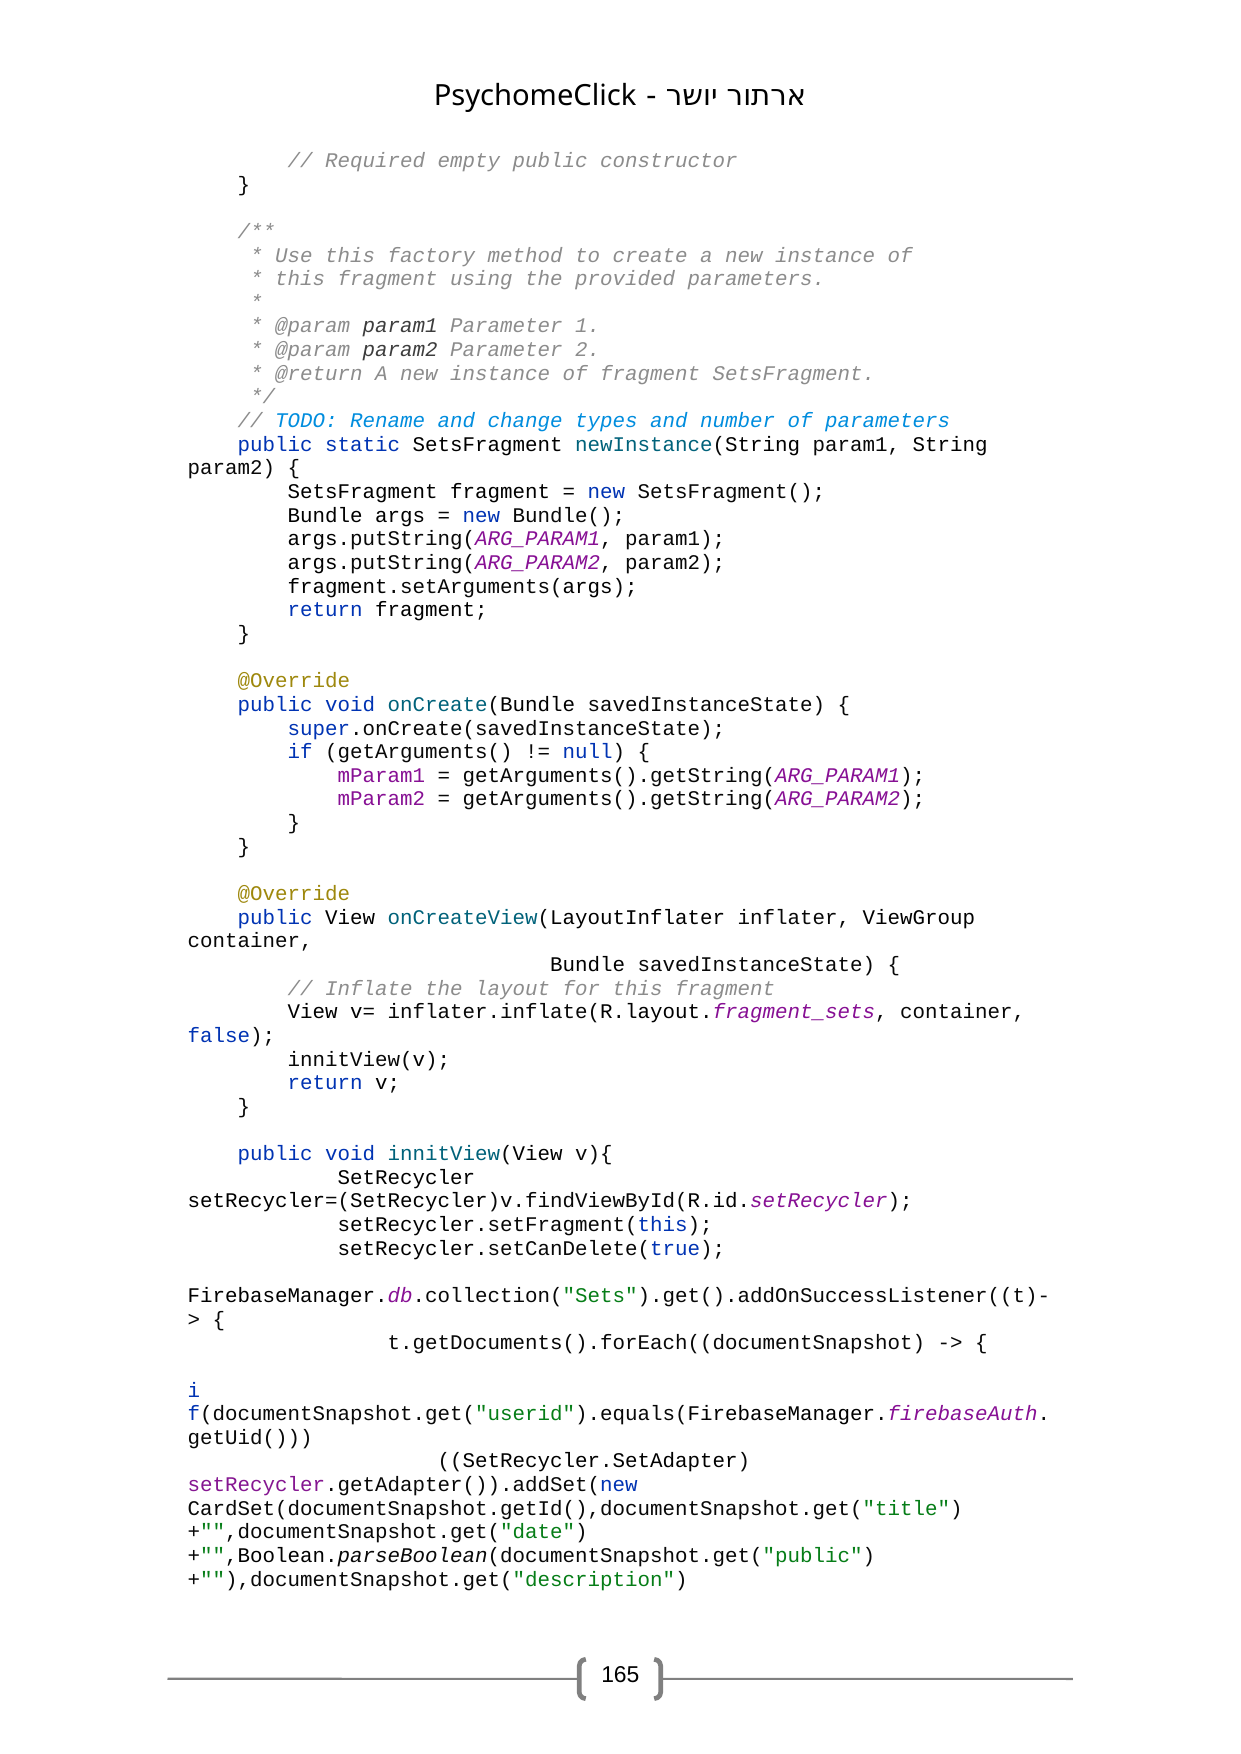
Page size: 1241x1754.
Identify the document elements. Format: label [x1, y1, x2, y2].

text [187, 150, 1053, 1592]
